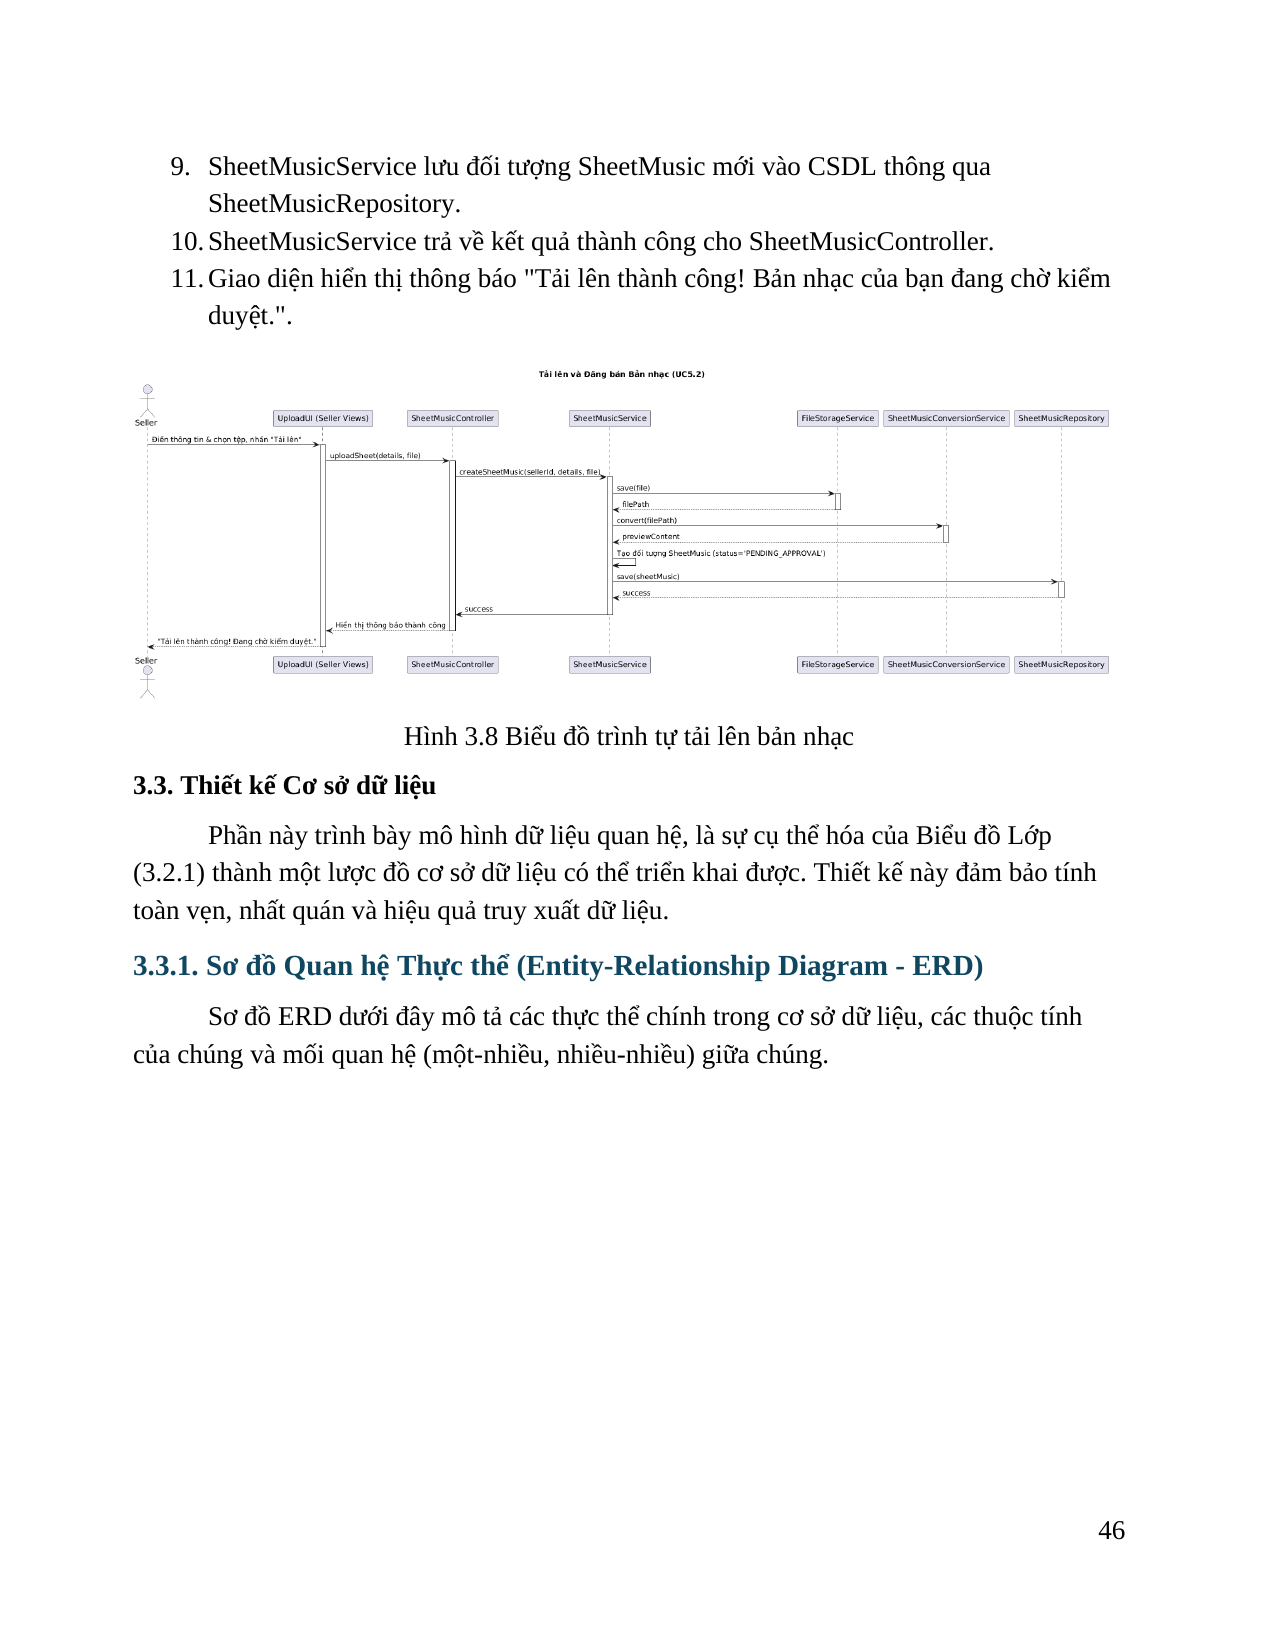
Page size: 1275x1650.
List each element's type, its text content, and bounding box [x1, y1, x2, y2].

text 3.3. Thiết kế Cơ sở dữ liệu [133, 769, 1125, 801]
text Phần này trình bày mô hình dữ liệu quan hệ, là sự cụ thể hóa của Biểu đồ Lớp (3.2.1) thành một lược đồ cơ sở dữ liệu có thể triển khai được. Thiết kế này đảm bảo tính toàn vẹn, nhất quán và hiệu quả truy xuất dữ liệu. [133, 819, 1125, 925]
list SheetMusicService trả về kết quả thành công cho SheetMusicController. [170, 224, 1125, 256]
list Giao diện hiển thị thông báo "Tải lên thành công! Bản nhạc của bạn đang chờ kiểm duyệt.". [170, 262, 1125, 330]
subtitle 3.3.1. Sơ đồ Quan hệ Thực thể (Entity-Relationship Diagram - ERD) [133, 948, 1125, 981]
picture [132, 361, 1111, 701]
text Hình 3.8 Biểu đồ trình tự tải lên bản nhạc [133, 720, 1125, 751]
text Sơ đồ ERD dưới đây mô tả các thực thể chính trong cơ sở dữ liệu, các thuộc tính của chúng và mối quan hệ (một-nhiều, nhiều-nhiều) giữa chúng. [133, 1001, 1125, 1069]
list SheetMusicService lưu đối tượng SheetMusic mới vào CSDL thông qua SheetMusicRepository. [170, 150, 1125, 218]
